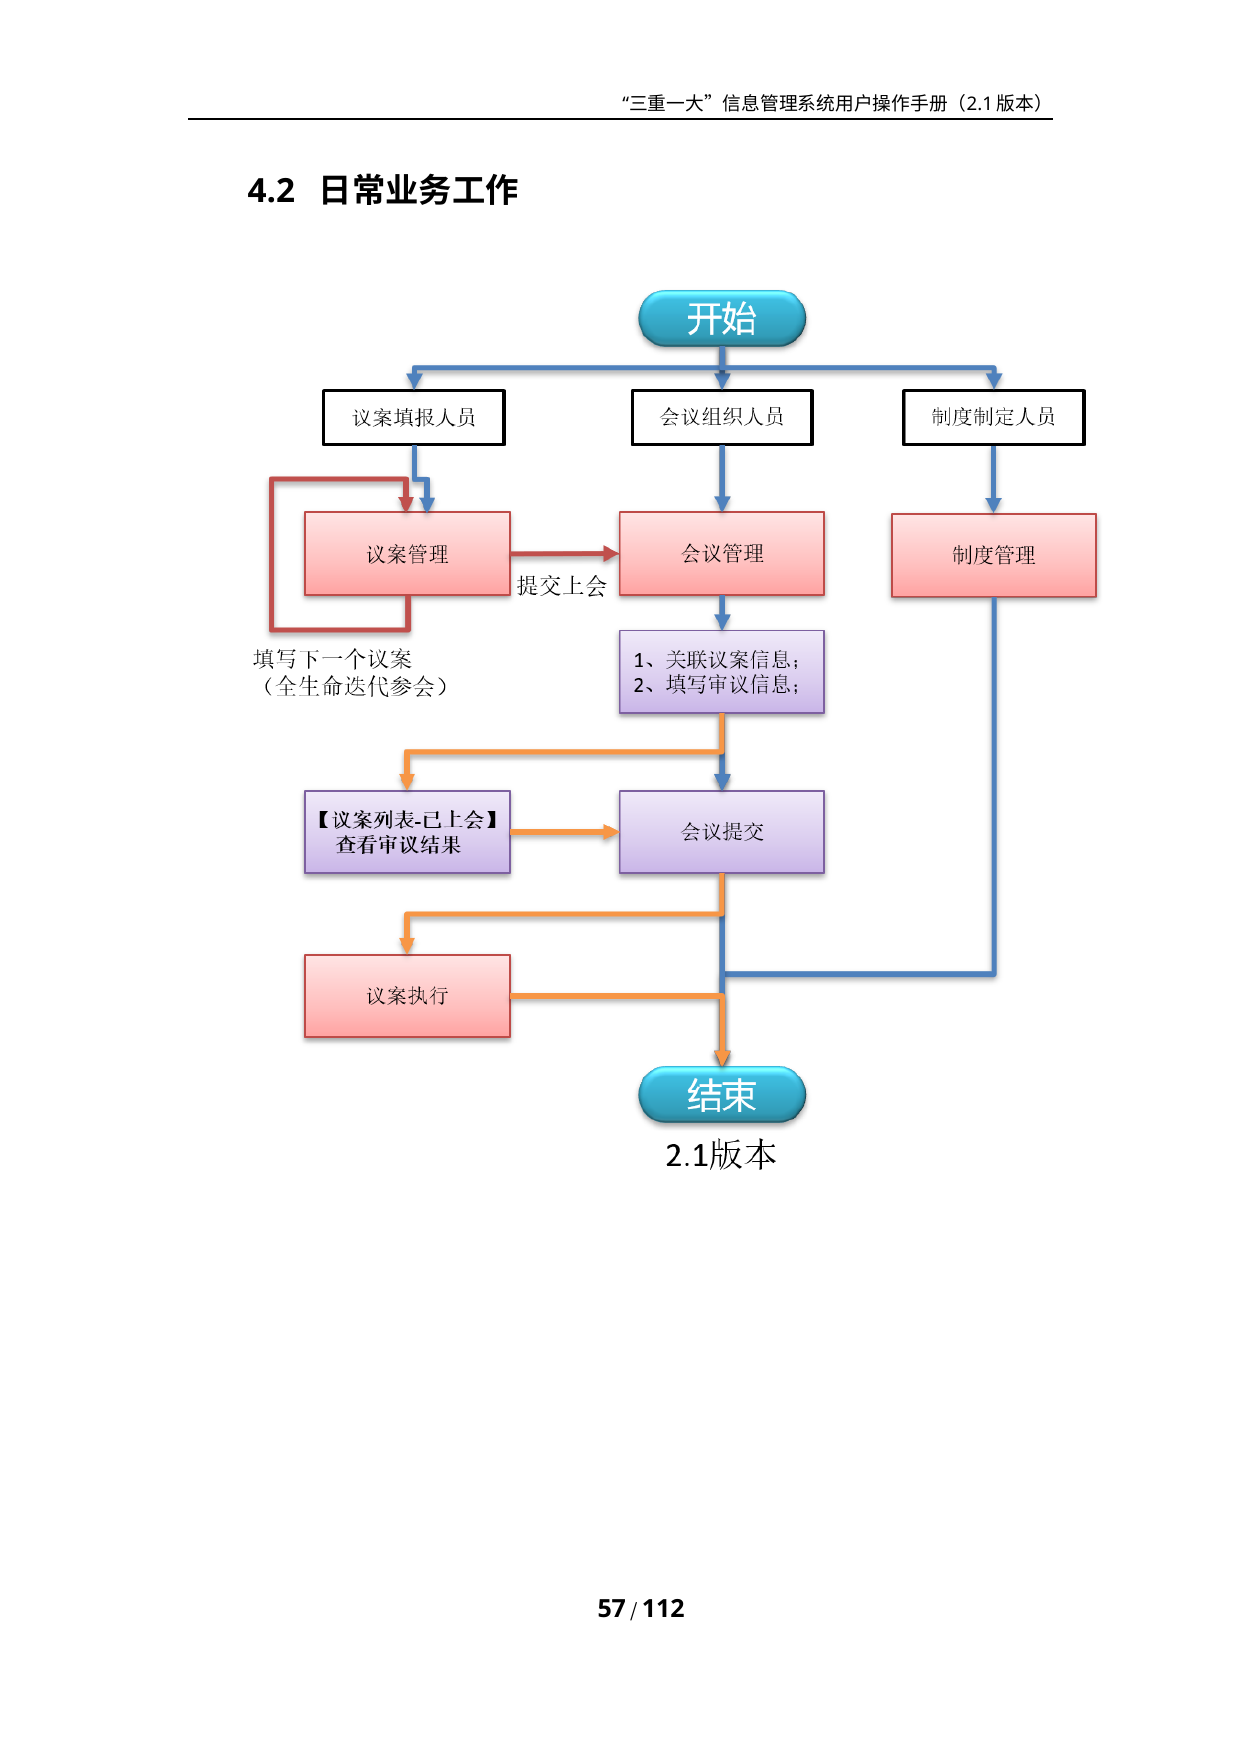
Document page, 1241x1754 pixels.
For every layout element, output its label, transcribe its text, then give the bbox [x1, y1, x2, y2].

picture [237, 282, 1103, 1196]
subtitle 日常业务工作 [247, 156, 1053, 221]
